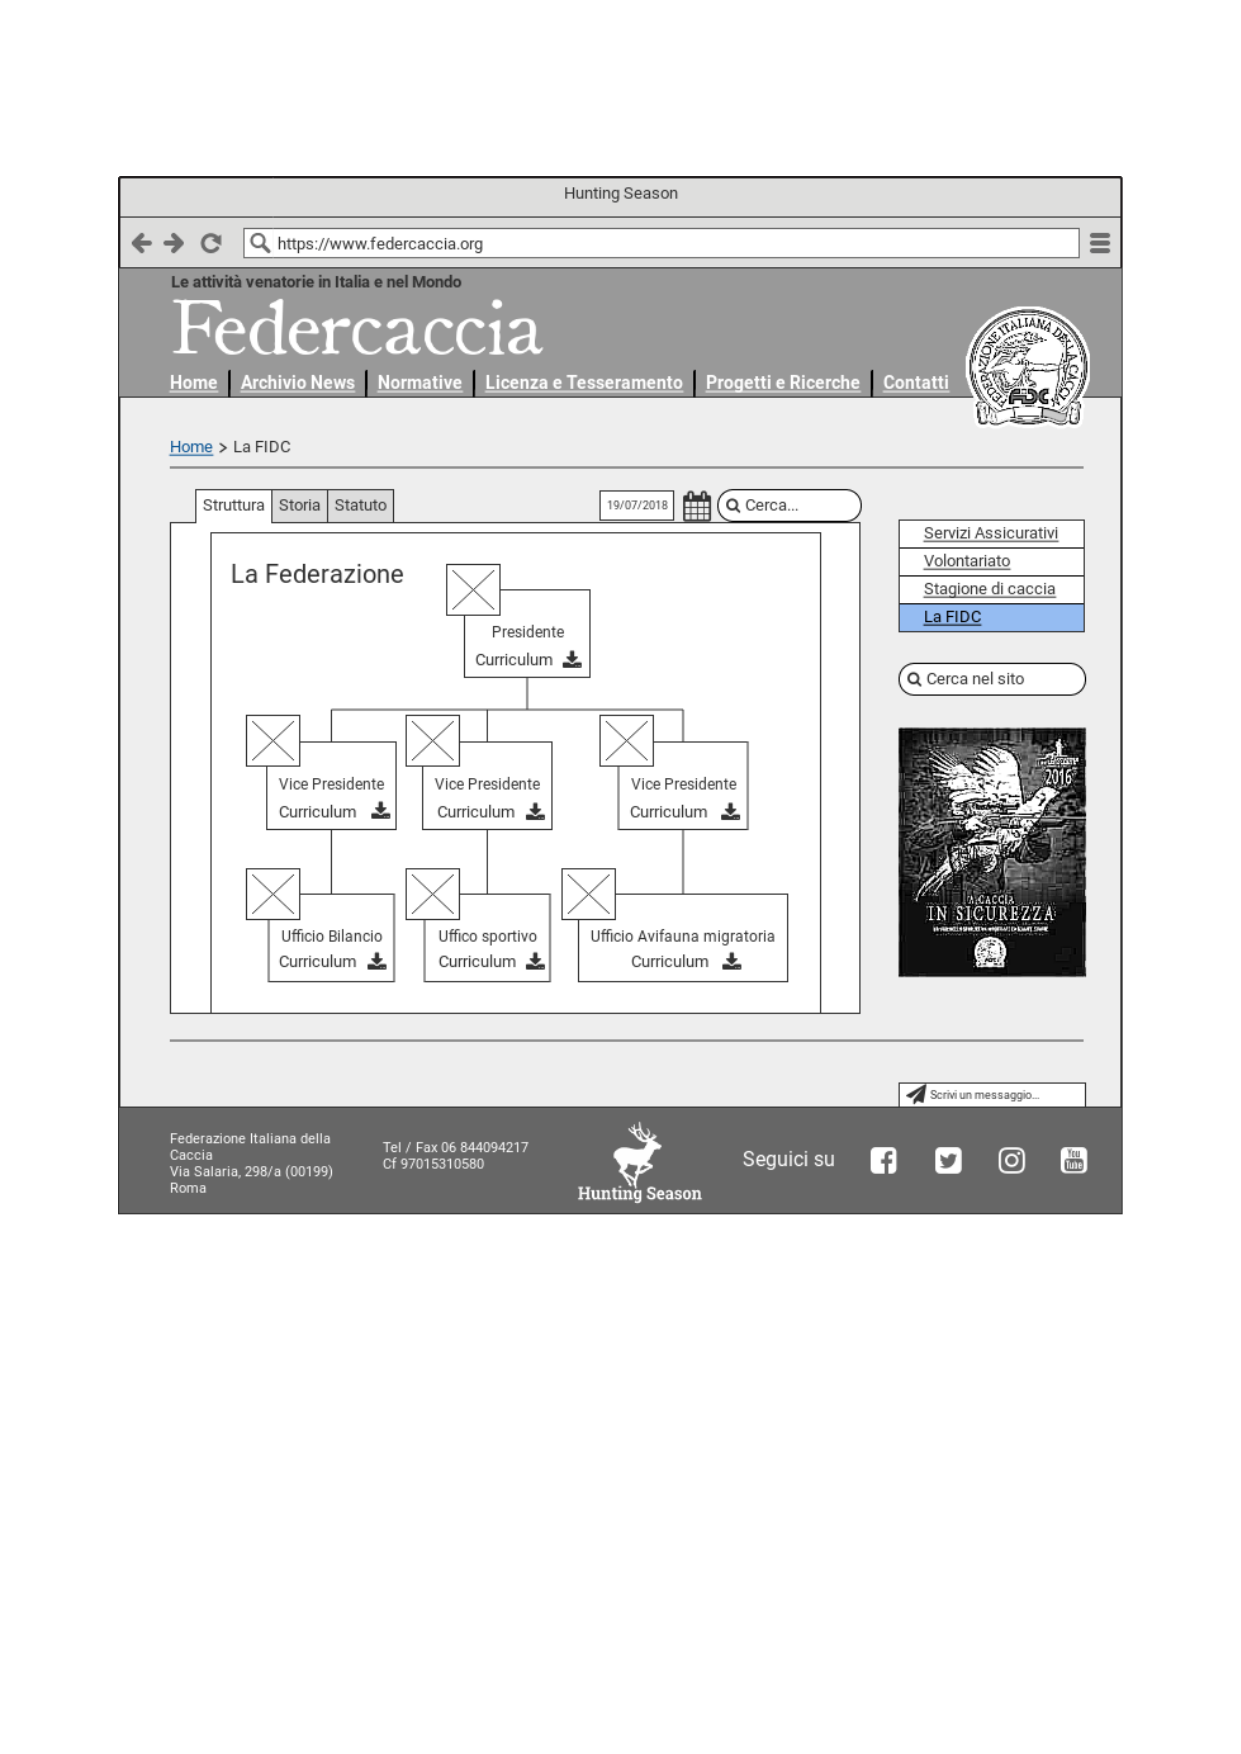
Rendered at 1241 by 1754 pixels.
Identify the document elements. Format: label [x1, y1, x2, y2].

picture [118, 176, 1123, 1236]
